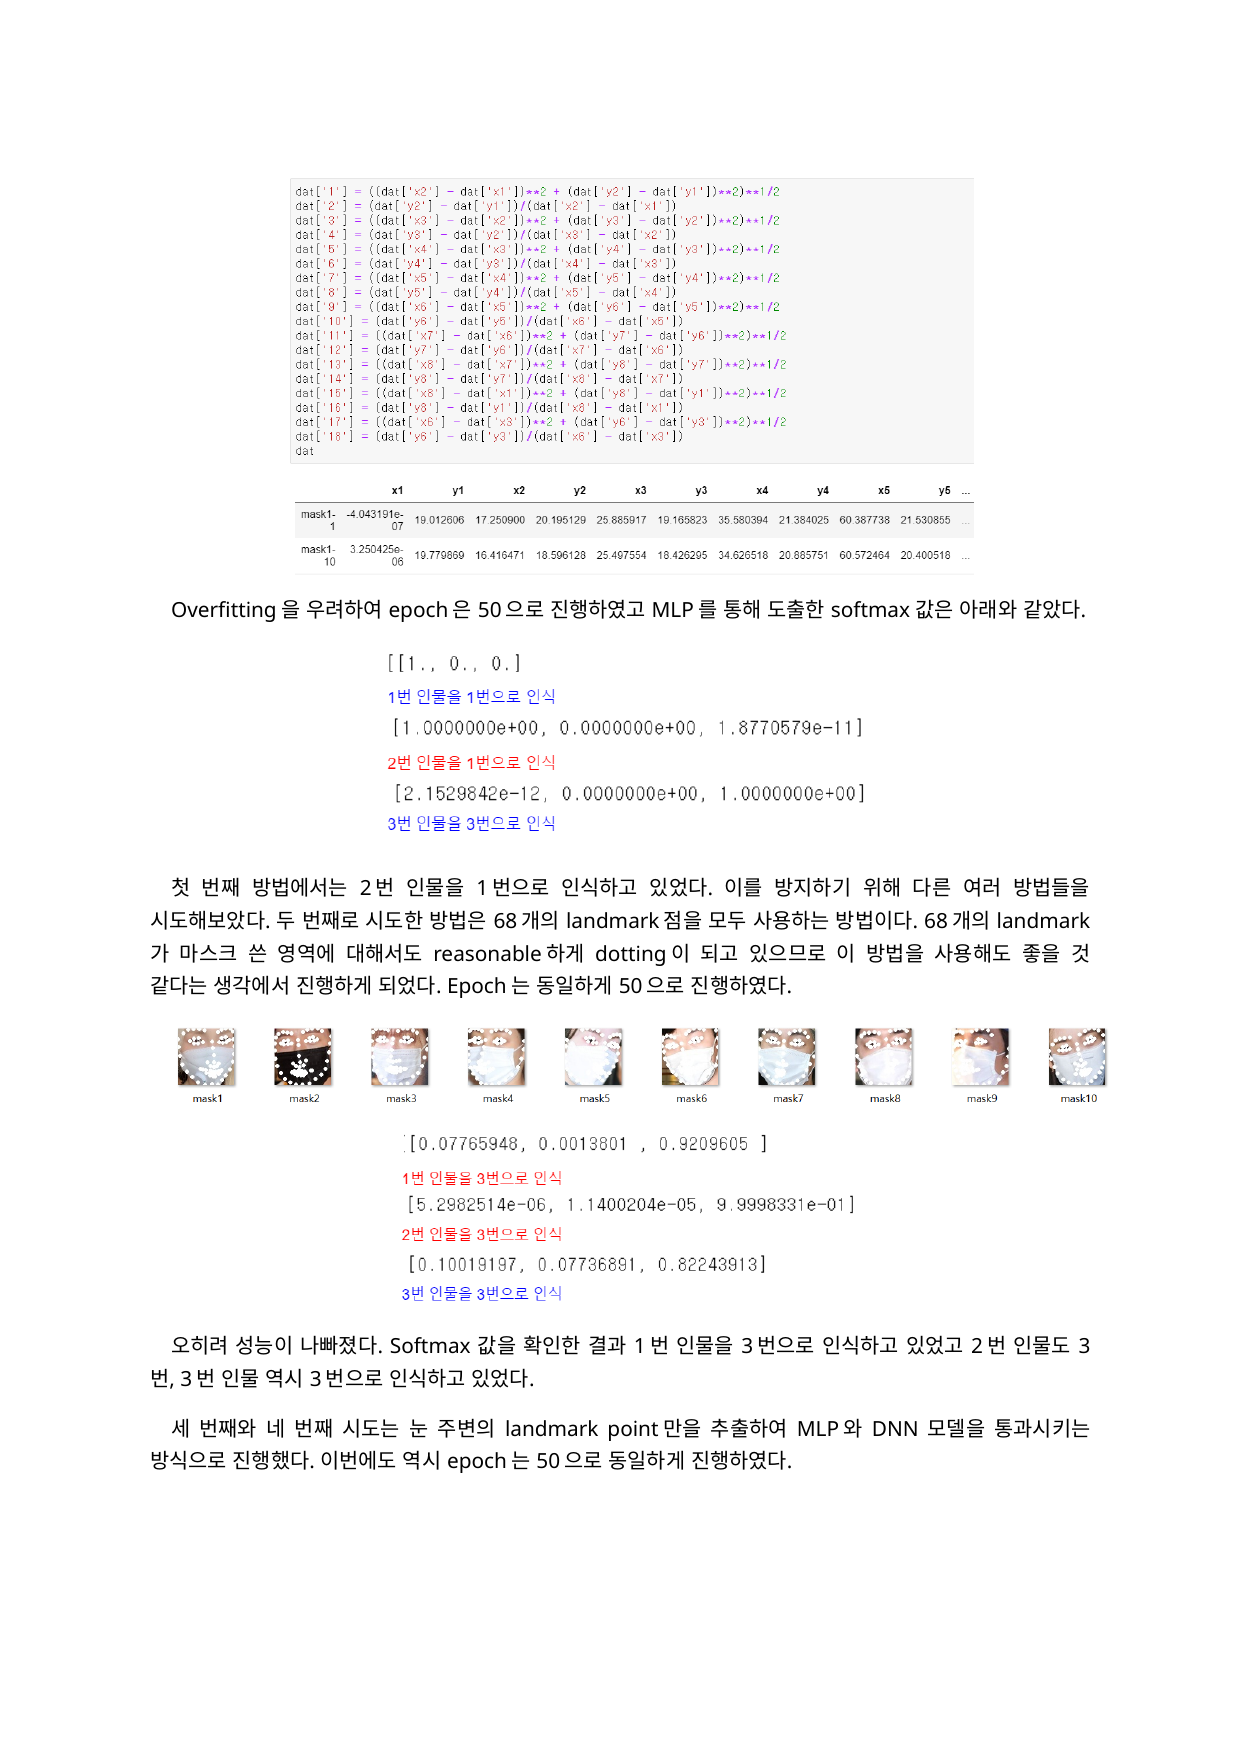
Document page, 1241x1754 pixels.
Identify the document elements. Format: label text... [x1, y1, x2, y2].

picture [382, 642, 879, 853]
picture [170, 1018, 1112, 1109]
text 세 번째와 네 번째 시도는 눈 주변의 landmark point만을 추출하여 MLP와 DNN 모델을 통과시키는 방식으로 진행했다. 이번에도 역시 epoch는 50으로 동일하게 진행하였다. [150, 1412, 1090, 1475]
text Overfitting을 우려하여 epoch은 50으로 진행하였고 MLP를 통해 도출한 softmax 값은 아래와 같았다. [150, 593, 1090, 623]
text 첫 번째 방법에서는 2번 인물을 1번으로 인식하고 있었다. 이를 방지하기 위해 다른 여러 방법들을 시도해보았다. 두 번째로 시도한 방법은 68개의 landmark점을 모두 사용하는 방법이다. 68개의 landmark가 마스크 쓴 영역에 대해서도 reasonable하게 dotting이 되고 있으므로 이 방법을 사용해도 좋을 것 같다는 생각에서 진행하게 되었다. Epoch는 동일하게 50으로 진행하였다. [150, 871, 1090, 1000]
picture [287, 177, 974, 575]
picture [399, 1127, 862, 1311]
text 오히려 성능이 나빠졌다. Softmax 값을 확인한 결과 1번 인물을 3번으로 인식하고 있었고 2번 인물도 3번, 3번 인물 역시 3번으로 인식하고 있었다. [150, 1330, 1090, 1393]
